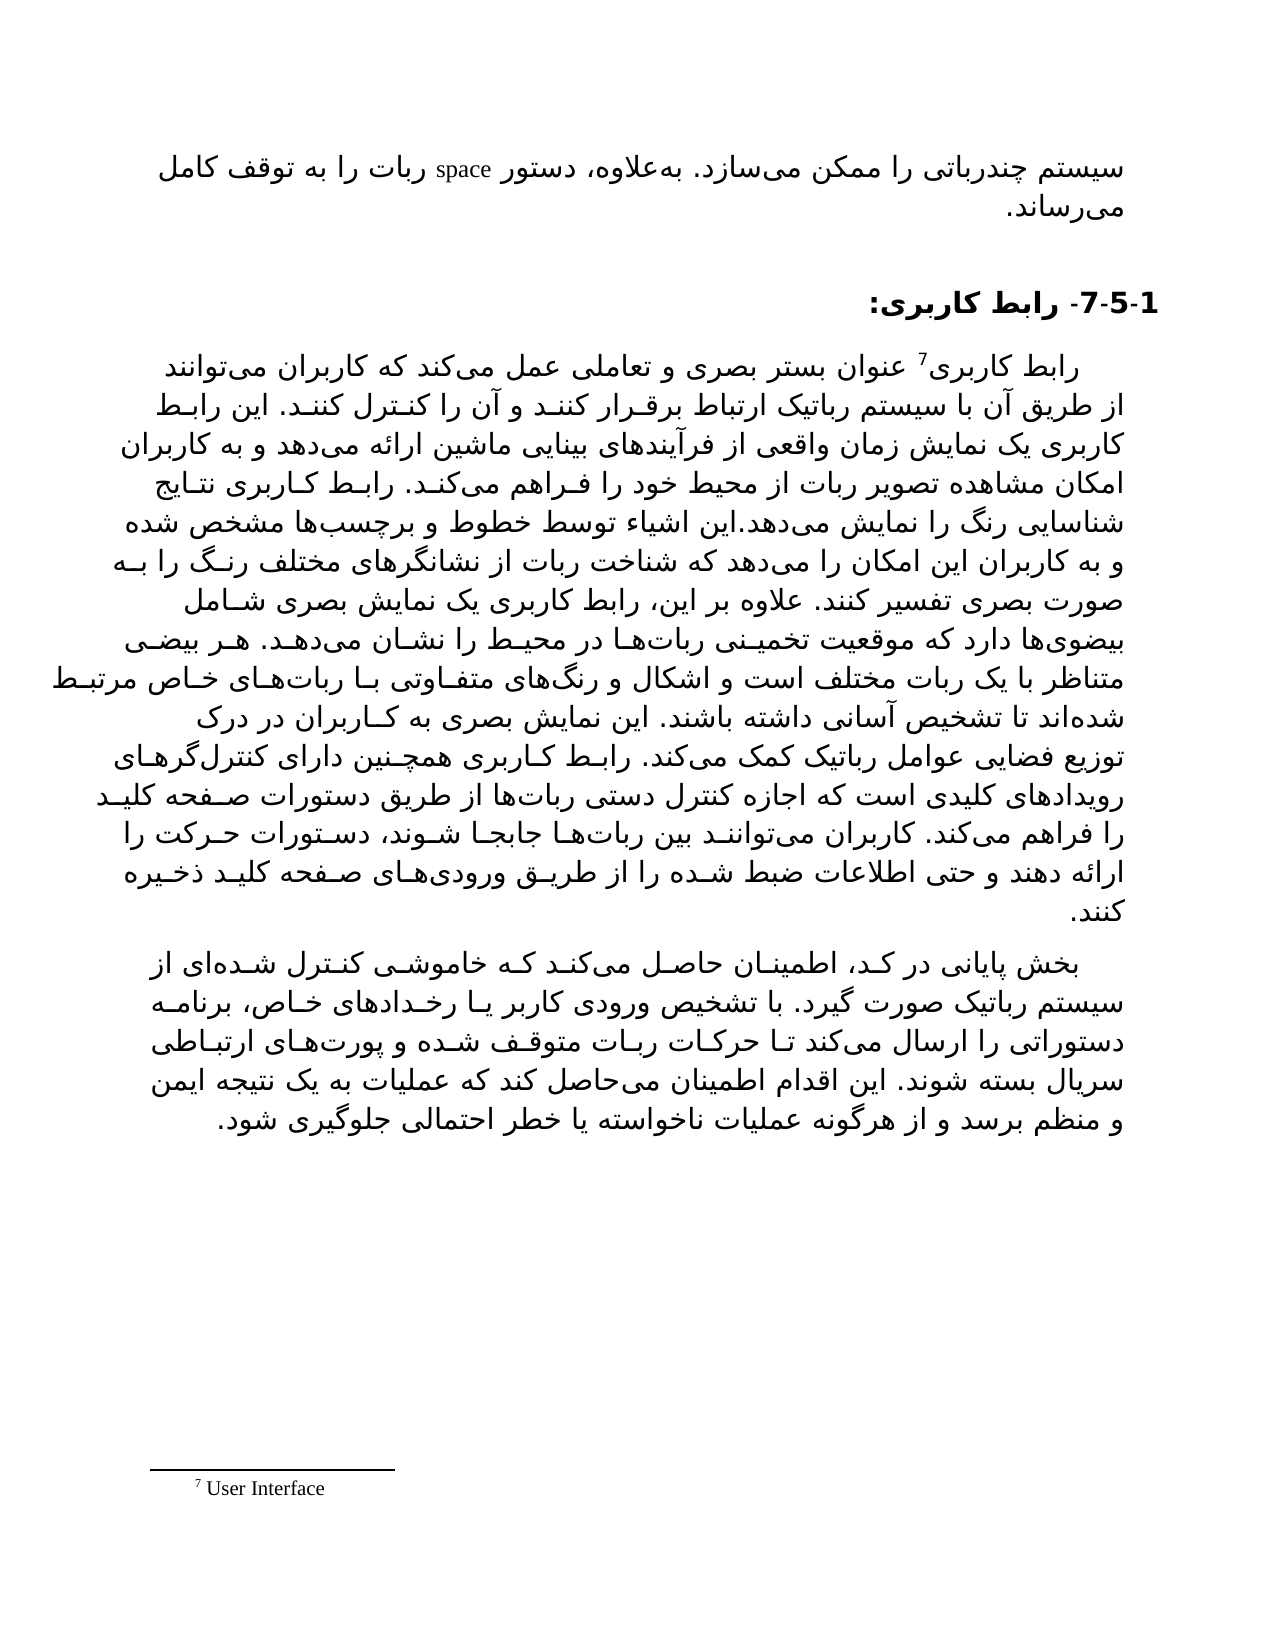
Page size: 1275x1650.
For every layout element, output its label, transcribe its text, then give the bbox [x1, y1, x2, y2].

text رابط کاربری عنوان بستر بصری و تعاملی عمل می‌کند که کاربران می‌توانند از طریق آن با سیستم رباتیک ارتباط برقرار کنند و آن را کنترل کنند. این رابط کاربری یک نمایش زمان واقعی از فرآیندهای بینایی ماشین ارائه می‌دهد و به کاربران امکان مشاهده تصویر ربات از محیط خود را فراهم می‌کند. رابط کاربری نتایج شناسایی رنگ را نمایش می‌دهد.این اشیاء توسط خطوط و برچسب‌ها مشخص شده و به کاربران این امکان را می‌دهد که شناخت ربات از نشانگرهای مختلف رنگ را به صورت بصری تفسیر کنند. علاوه بر این، رابط کاربری یک نمایش بصری شامل بیضوی‌ها دارد که موقعیت تخمینی ربات‌ها در محیط را نشان می‌دهد. هر بیضی متناظر با یک ربات مختلف است و اشکال و رنگ‌های متفاوتی با ربات‌های خاص مرتبط شده‌اند تا تشخیص آسانی داشته باشند. این نمایش بصری به کاربران در درک توزیع فضایی عوامل رباتیک کمک می‌کند. رابط کاربری همچنین دارای کنترل‌گرهای رویدادهای کلیدی است که اجازه کنترل دستی ربات‌ها از طریق دستورات صفحه کلید را فراهم می‌کند. کاربران می‌توانند بین ربات‌ها جابجا شوند، دستورات حرکت را ارائه دهند و حتی اطلاعات ضبط شده را از طریق ورودی‌های صفحه کلید ذخیره کنند. [150, 349, 1125, 929]
text بخش پایانی در کد، اطمینان حاصل می‌کند که خاموشی کنترل شده‌ای از سیستم رباتیک صورت گیرد. با تشخیص ورودی کاربر یا رخدادهای خاص، برنامه دستوراتی را ارسال می‌کند تا حرکات ربات متوقف شده و پورت‌های ارتباطی سریال بسته شوند. این اقدام اطمینان می‌حاصل کند که عملیات به یک نتیجه ایمن و منظم برسد و از هرگونه عملیات ناخواسته یا خطر احتمالی جلوگیری شود. [150, 946, 1125, 1136]
subtitle رابط کاربری: [150, 286, 1059, 320]
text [150, 150, 1125, 223]
